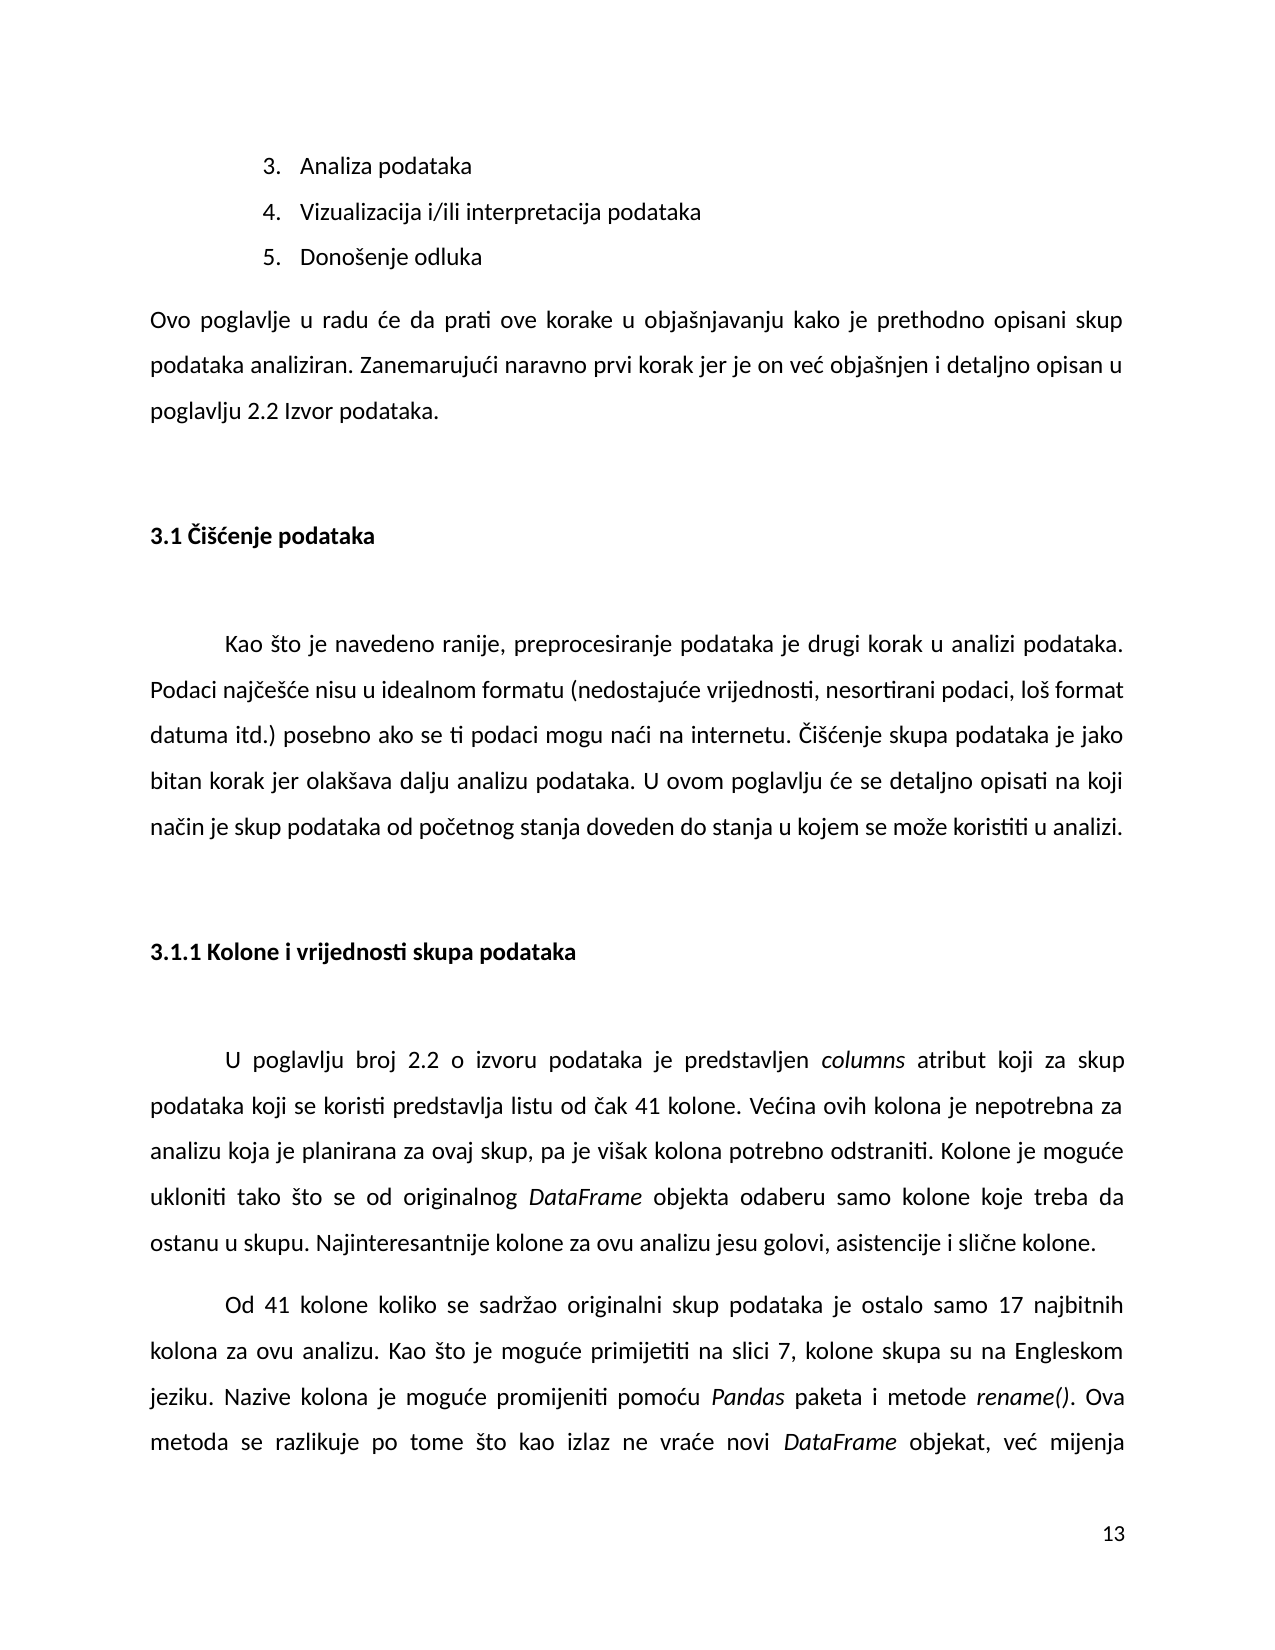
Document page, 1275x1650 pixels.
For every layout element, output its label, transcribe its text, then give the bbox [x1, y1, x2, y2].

list Analiza podataka [262, 150, 1125, 181]
list Donošenje odluka [262, 241, 1125, 272]
text U poglavlju broj 2.2 o izvoru podataka je predstavljen columns atribut koji za skup podataka koji se koristi predstavlja listu od čak 41 kolone. Većina ovih kolona je nepotrebna za analizu koja je planirana za ovaj skup, pa je višak kolona potrebno odstraniti. Kolone je moguće ukloniti tako što se od originalnog DataFrame objekta odaberu samo kolone koje treba da ostanu u skupu. Najinteresantnije kolone za ovu analizu jesu golovi, asistencije i slične kolone. [150, 1044, 1125, 1257]
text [150, 1289, 1125, 1457]
subtitle 3.1 Čišćenje podataka [150, 520, 1125, 551]
text Ovo poglavlje u radu će da prati ove korake u objašnjavanju kako je prethodno opisani skup podataka analiziran. Zanemarujući naravno prvi korak jer je on već objašnjen i detaljno opisan u poglavlju 2.2 Izvor podataka. [150, 304, 1125, 426]
list Vizualizacija i/ili interpretacija podataka [262, 196, 1125, 226]
subtitle 3.1.1 Kolone i vrijednosti skupa podataka [150, 936, 1125, 966]
text Kao što je navedeno ranije, preprocesiranje podataka je drugi korak u analizi podataka. Podaci najčešće nisu u idealnom formatu (nedostajuće vrijednosti, nesortirani podaci, loš format datuma itd.) posebno ako se ti podaci mogu naći na internetu. Čišćenje skupa podataka je jako bitan korak jer olakšava dalju analizu podataka. U ovom poglavlju će se detaljno opisati na koji način je skup podataka od početnog stanja doveden do stanja u kojem se može koristiti u analizi. [150, 628, 1125, 842]
